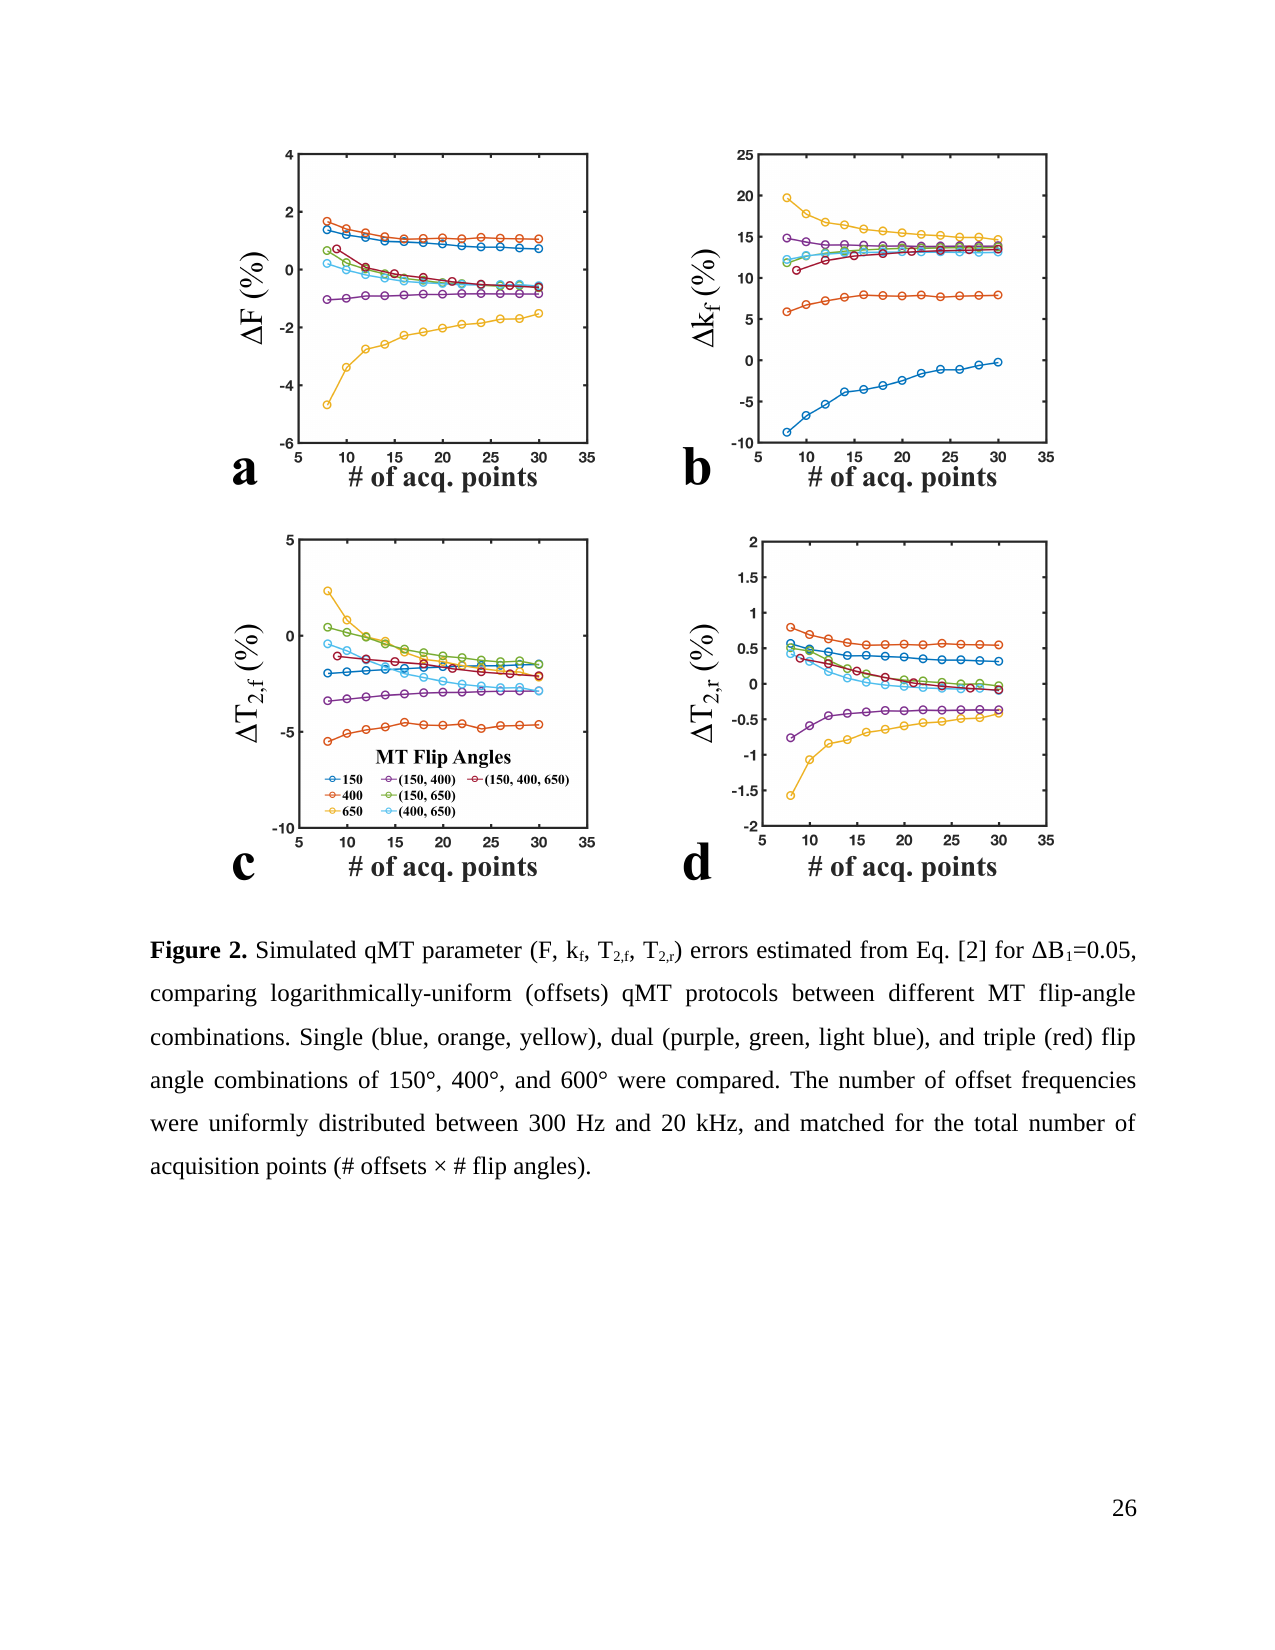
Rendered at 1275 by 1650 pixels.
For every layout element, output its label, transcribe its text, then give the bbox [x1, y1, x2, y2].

picture [233, 150, 1054, 882]
text Figure 2. Simulated qMT parameter (F, kf, T2,f, T2,r) errors estimated from Eq. [2] for ΔB1=0.05, comparing logarithmically-uniform (offsets) qMT protocols between different MT flip-angle combinations. Single (blue, orange, yellow), dual (purple, green, light blue), and triple (red) flip angle combinations of 150°, 400°, and 600° were compared. The number of offset frequencies were uniformly distributed between 300 Hz and 20 kHz, and matched for the total number of acquisition points (# offsets × # flip angles). [150, 935, 1137, 1180]
